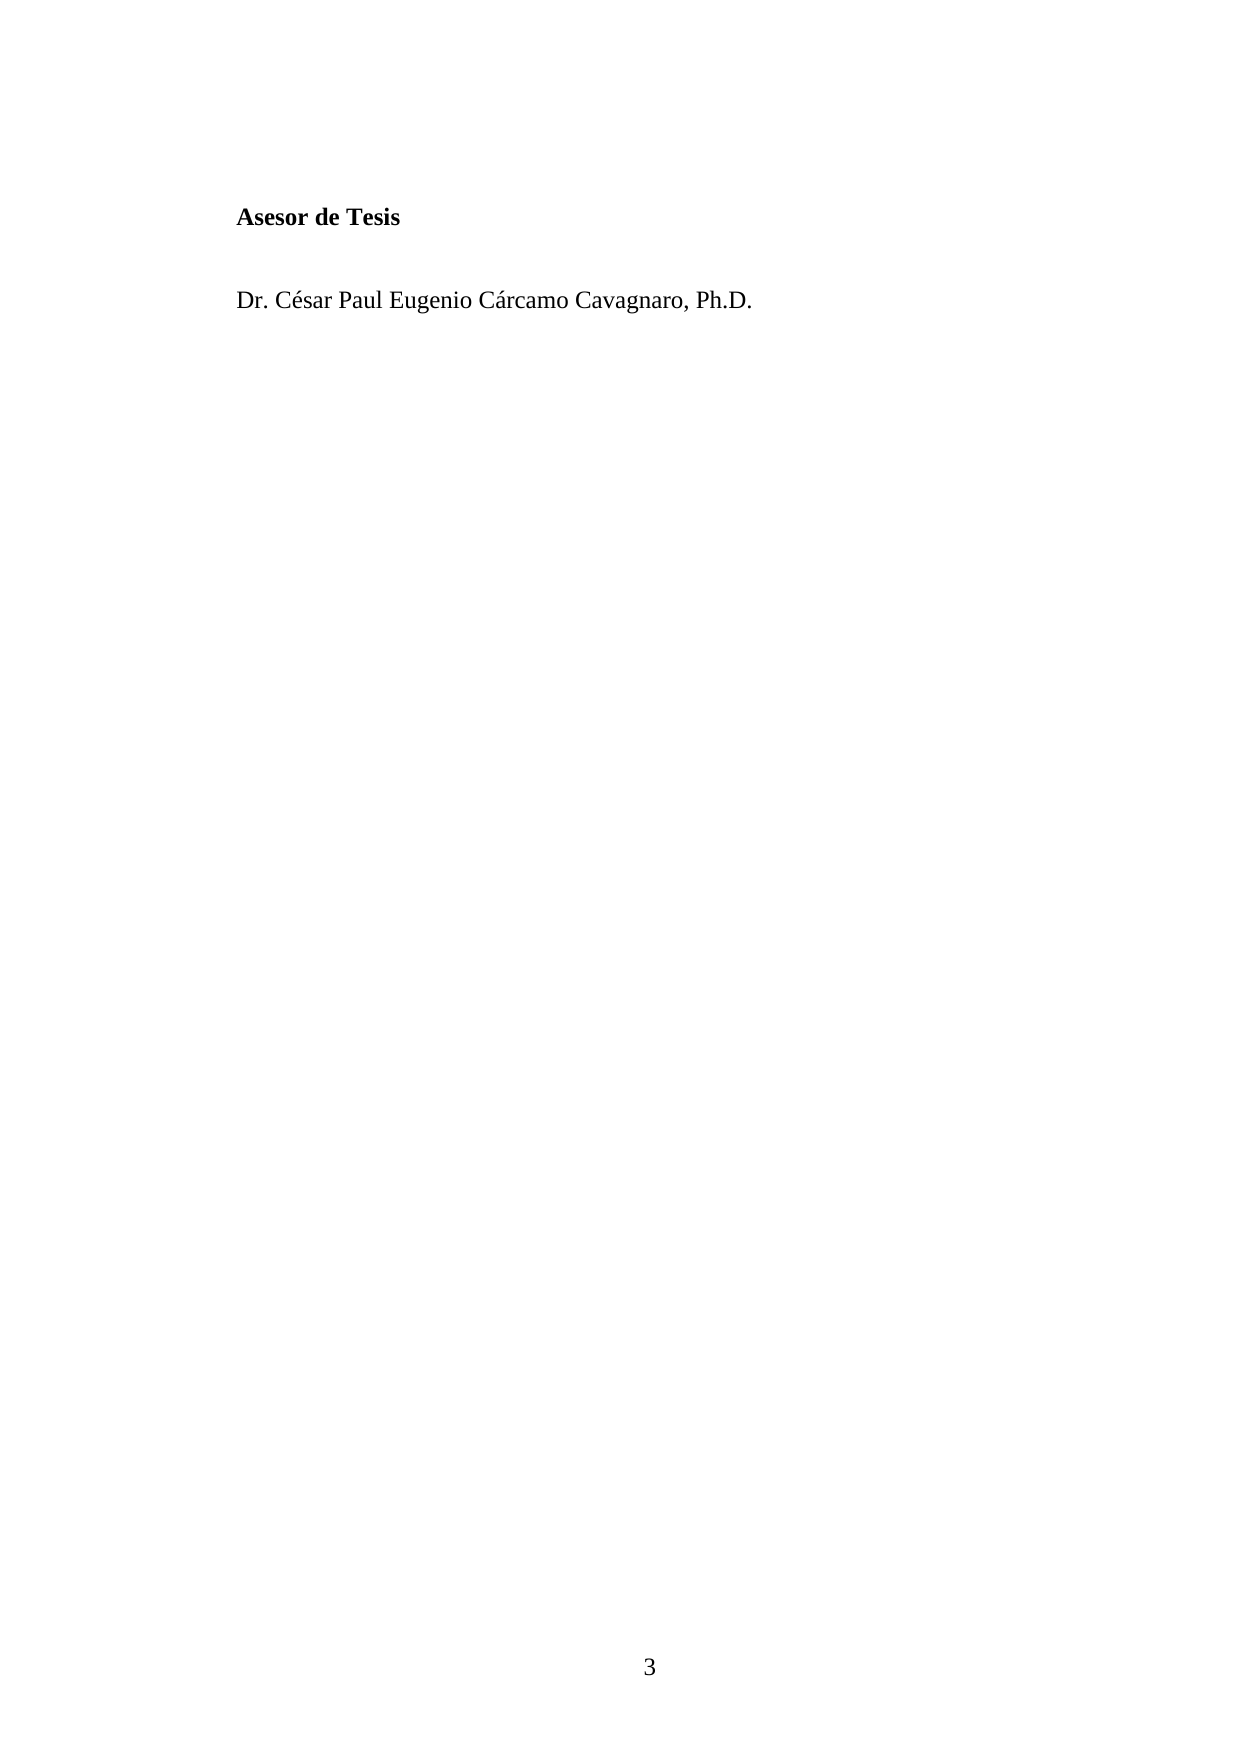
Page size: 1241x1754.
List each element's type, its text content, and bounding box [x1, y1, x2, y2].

text Dr. César Paul Eugenio Cárcamo Cavagnaro, Ph.D. [236, 285, 1063, 313]
subtitle Asesor de Tesis [236, 202, 1063, 231]
